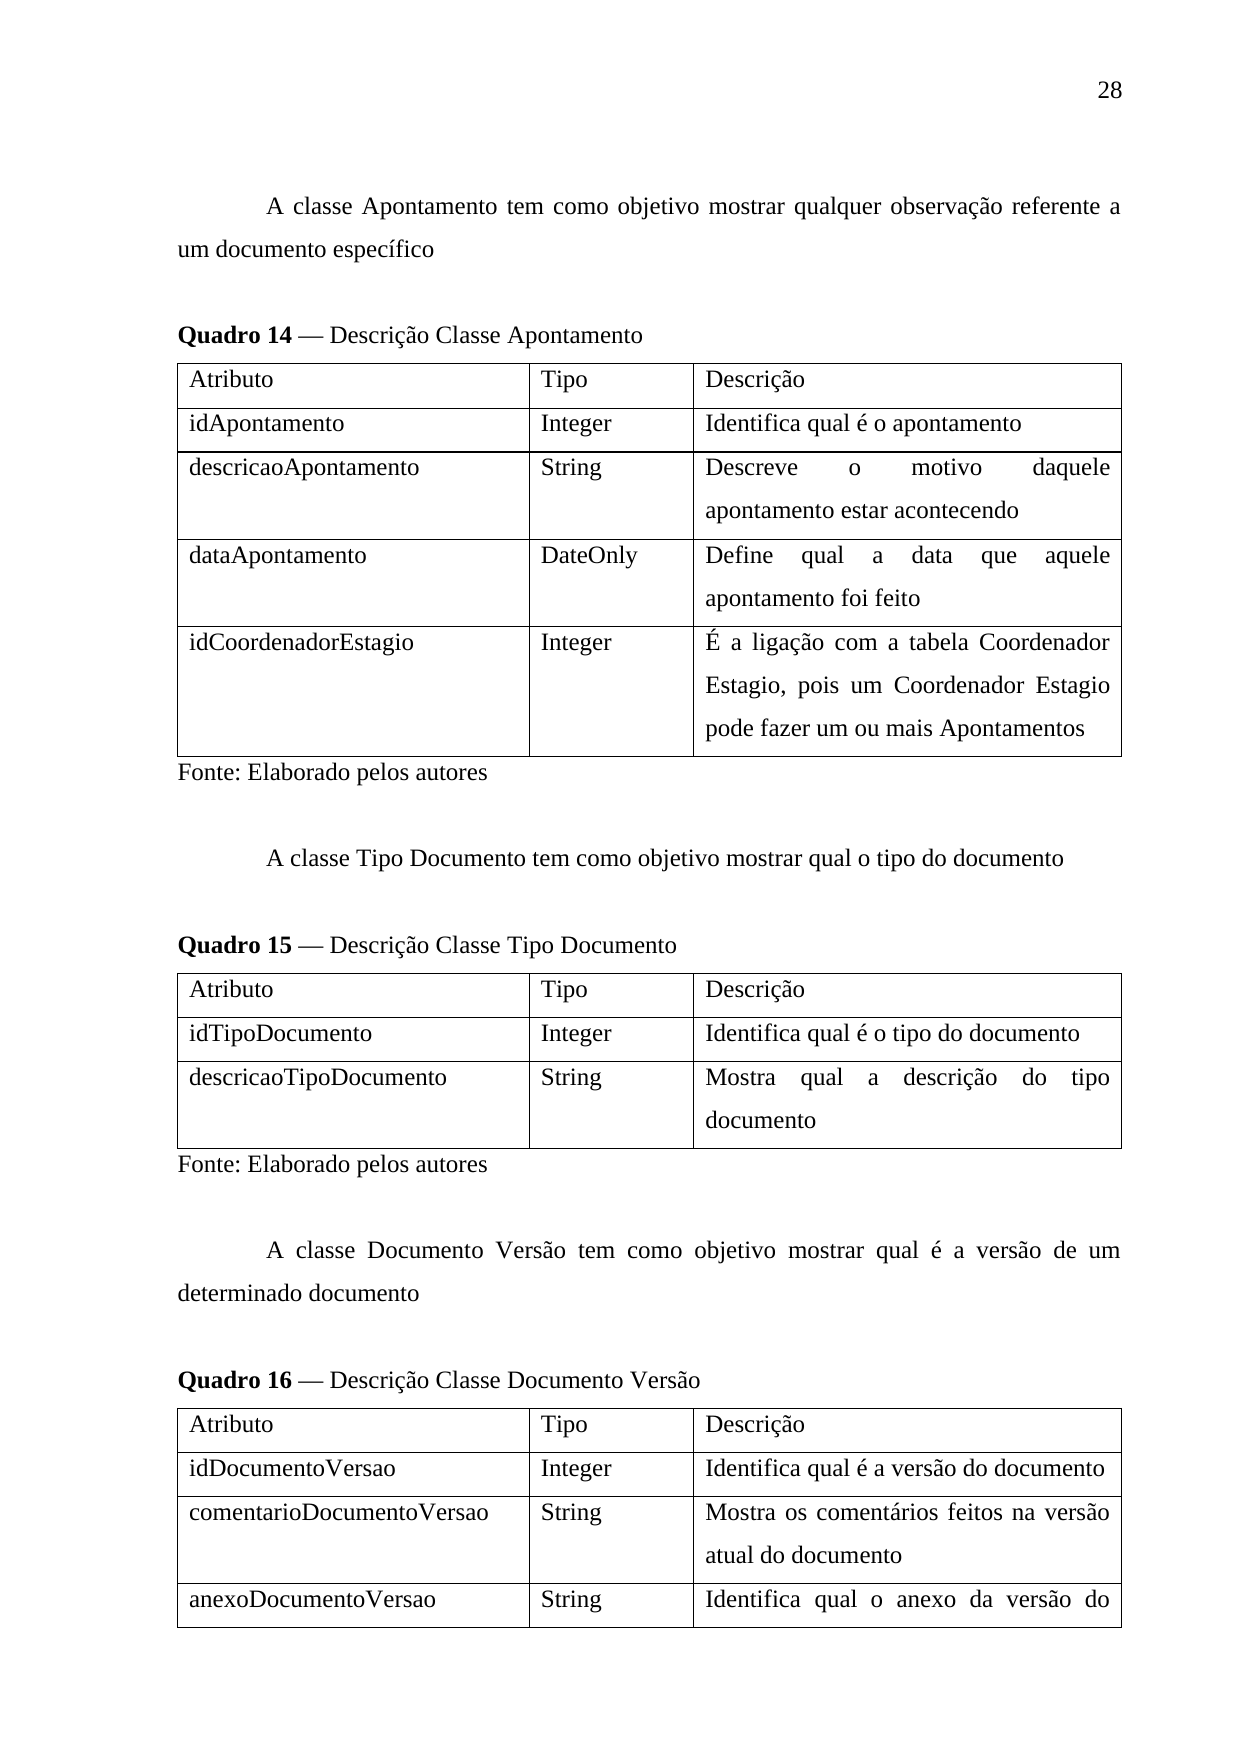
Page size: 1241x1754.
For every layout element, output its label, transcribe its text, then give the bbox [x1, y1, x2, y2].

table_header Descrição [694, 364, 1121, 407]
text Quadro 14 — Descrição Classe Apontamento [177, 320, 1122, 349]
table_cell Define qual a data que aquele apontamento foi feito [694, 540, 1121, 626]
table_header Atributo [178, 364, 529, 407]
table_cell idTipoDocumento [178, 1018, 529, 1061]
table_header Descrição [694, 1409, 1121, 1452]
table_cell Integer [530, 1453, 693, 1496]
text Quadro 15 — Descrição Classe Tipo Documento [177, 930, 1122, 958]
table_cell Identifica qual é o apontamento [694, 409, 1121, 451]
table_header Atributo [178, 1409, 529, 1452]
table_cell Identifica qual é o tipo do documento [694, 1018, 1121, 1061]
table_cell Mostra qual a descrição do tipo documento [694, 1062, 1121, 1148]
table_cell Identifica qual é a versão do documento [694, 1453, 1121, 1496]
table_header Tipo [530, 974, 693, 1017]
table_cell idCoordenadorEstagio [178, 627, 529, 756]
table_cell Descreve o motivo daquele apontamento estar acontecendo [694, 453, 1121, 539]
table_header Descrição [694, 974, 1121, 1017]
text Fonte: Elaborado pelos autores [177, 1149, 1122, 1178]
table_cell Integer [530, 1018, 693, 1061]
table_cell Mostra os comentários feitos na versão atual do documento [694, 1497, 1121, 1583]
table_cell String [530, 453, 693, 539]
table_header Atributo [178, 974, 529, 1017]
table_cell String [530, 1062, 693, 1148]
table_header Tipo [530, 364, 693, 407]
table_cell comentarioDocumentoVersao [178, 1497, 529, 1583]
text A classe Documento Versão tem como objetivo mostrar qual é a versão de um determinado documento [177, 1235, 1122, 1307]
table_cell DateOnly [530, 540, 693, 626]
table_cell Integer [530, 409, 693, 451]
text Quadro 16 — Descrição Classe Documento Versão [177, 1365, 1122, 1393]
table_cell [694, 1584, 1121, 1627]
table_cell dataApontamento [178, 540, 529, 626]
text Fonte: Elaborado pelos autores [177, 757, 1122, 786]
table_cell É a ligação com a tabela Coordenador Estagio, pois um Coordenador Estagio pode fazer um ou mais Apontamentos [694, 627, 1121, 756]
text A classe Tipo Documento tem como objetivo mostrar qual o tipo do documento [177, 843, 1122, 872]
table_cell String [530, 1584, 693, 1627]
text A classe Apontamento tem como objetivo mostrar qualquer observação referente a um documento específico [177, 191, 1122, 263]
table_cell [178, 1584, 529, 1627]
table_cell idApontamento [178, 409, 529, 451]
table_cell descricaoTipoDocumento [178, 1062, 529, 1148]
table_cell idDocumentoVersao [178, 1453, 529, 1496]
table_cell descricaoApontamento [178, 453, 529, 539]
table_cell Integer [530, 627, 693, 756]
table_header Tipo [530, 1409, 693, 1452]
table_cell String [530, 1497, 693, 1583]
